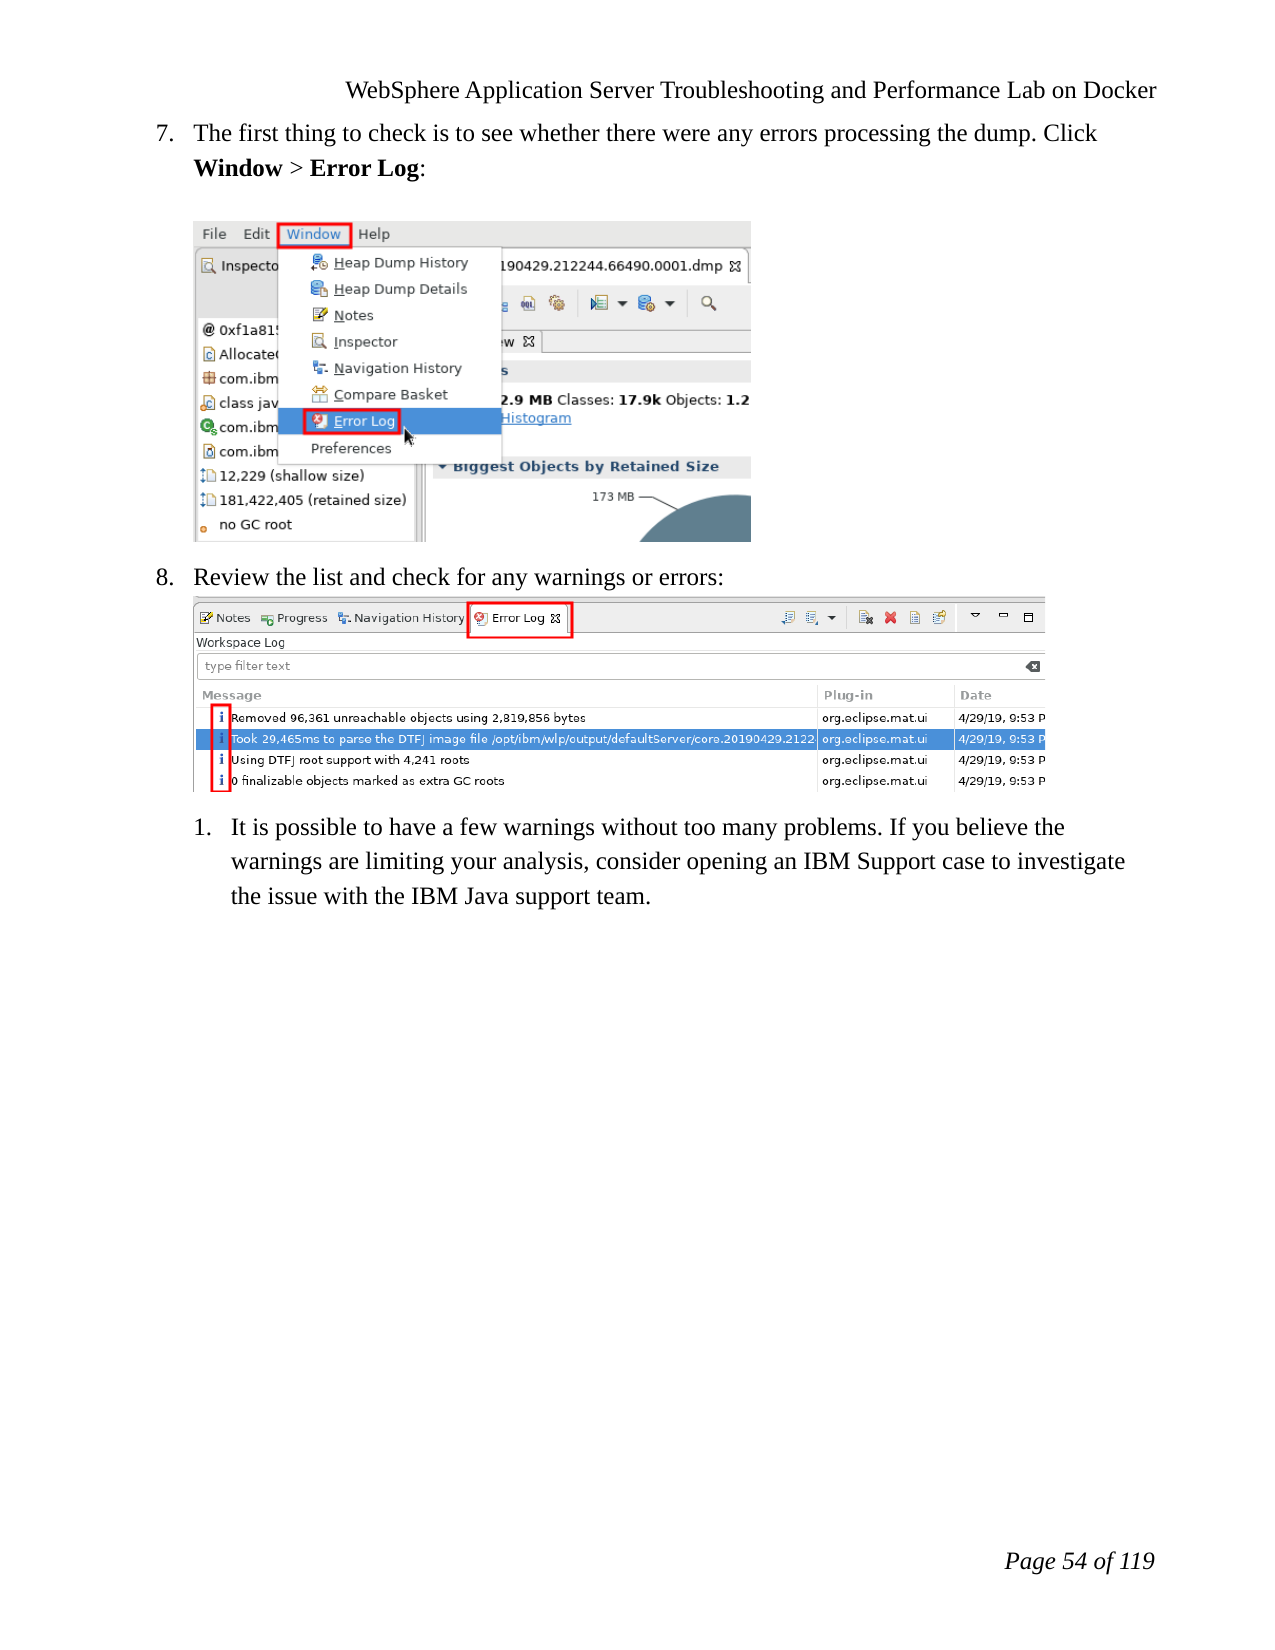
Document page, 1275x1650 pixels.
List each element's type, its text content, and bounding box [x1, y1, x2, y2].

list It is possible to have a few warnings without too many problems. If you believe the warnings are limiting your analysis, consider opening an IBM Support case to investigate the issue with the IBM Java support team. [193, 812, 1157, 909]
picture [193, 221, 751, 542]
picture [193, 596, 1046, 792]
